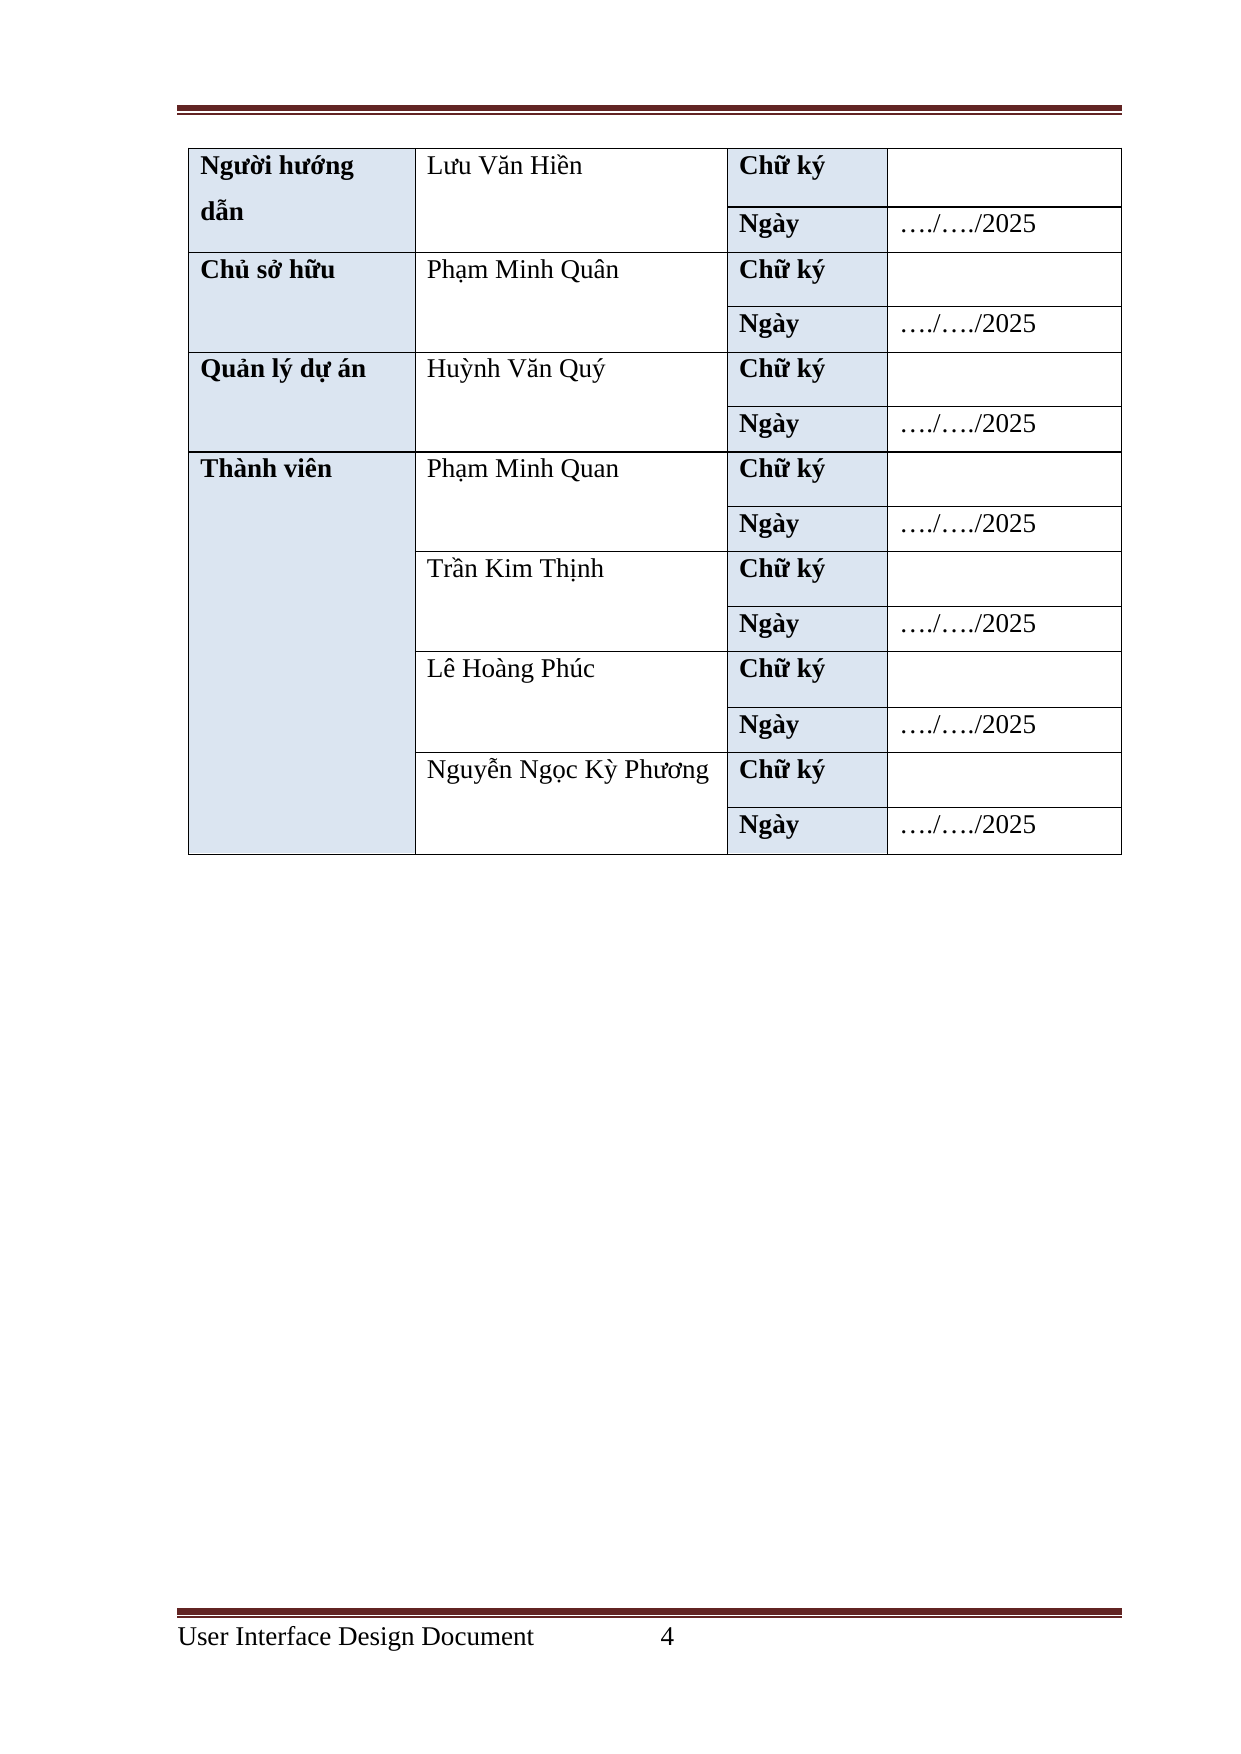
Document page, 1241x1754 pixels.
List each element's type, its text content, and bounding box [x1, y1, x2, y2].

table_cell Nguyễn Ngọc Kỳ Phương [416, 753, 727, 853]
table_cell [888, 753, 1121, 807]
table_header Lưu Văn Hiền [416, 149, 727, 252]
table_cell …./…./2025 [888, 607, 1121, 651]
table_cell Chữ ký [728, 652, 887, 707]
table_cell …./…./2025 [888, 808, 1121, 853]
table_cell Huỳnh Văn Quý [416, 353, 727, 451]
table_header [888, 149, 1121, 206]
table_cell Phạm Minh Quan [416, 453, 727, 551]
table_cell Ngày [728, 808, 887, 853]
table_cell Chữ ký [728, 753, 887, 807]
table_cell Ngày [728, 507, 887, 551]
table_cell Quản lý dự án [189, 353, 415, 451]
table_cell Chữ ký [728, 453, 887, 506]
table_cell Ngày [728, 407, 887, 451]
table_cell [888, 453, 1121, 506]
table_cell Ngày [728, 208, 887, 252]
table_cell Trần Kim Thịnh [416, 552, 727, 651]
table_cell Ngày [728, 607, 887, 651]
table_cell [888, 552, 1121, 606]
table_cell [888, 253, 1121, 306]
table_cell Ngày [728, 307, 887, 352]
table_cell Lê Hoàng Phúc [416, 652, 727, 752]
table_cell Chữ ký [728, 552, 887, 606]
table_cell …./…./2025 [888, 208, 1121, 252]
table_cell Thành viên [189, 453, 415, 853]
table_cell …./…./2025 [888, 307, 1121, 352]
table_cell …./…./2025 [888, 407, 1121, 451]
table_cell [888, 652, 1121, 707]
table_cell …./…./2025 [888, 507, 1121, 551]
table_cell Chủ sở hữu [189, 253, 415, 352]
table_cell Chữ ký [728, 353, 887, 406]
table_cell …./…./2025 [888, 708, 1121, 752]
table_header Người hướng dẫn [189, 149, 415, 252]
table_cell Ngày [728, 708, 887, 752]
table_cell [888, 353, 1121, 406]
table_header Chữ ký [728, 149, 887, 206]
table_cell Phạm Minh Quân [416, 253, 727, 352]
table_cell Chữ ký [728, 253, 887, 306]
